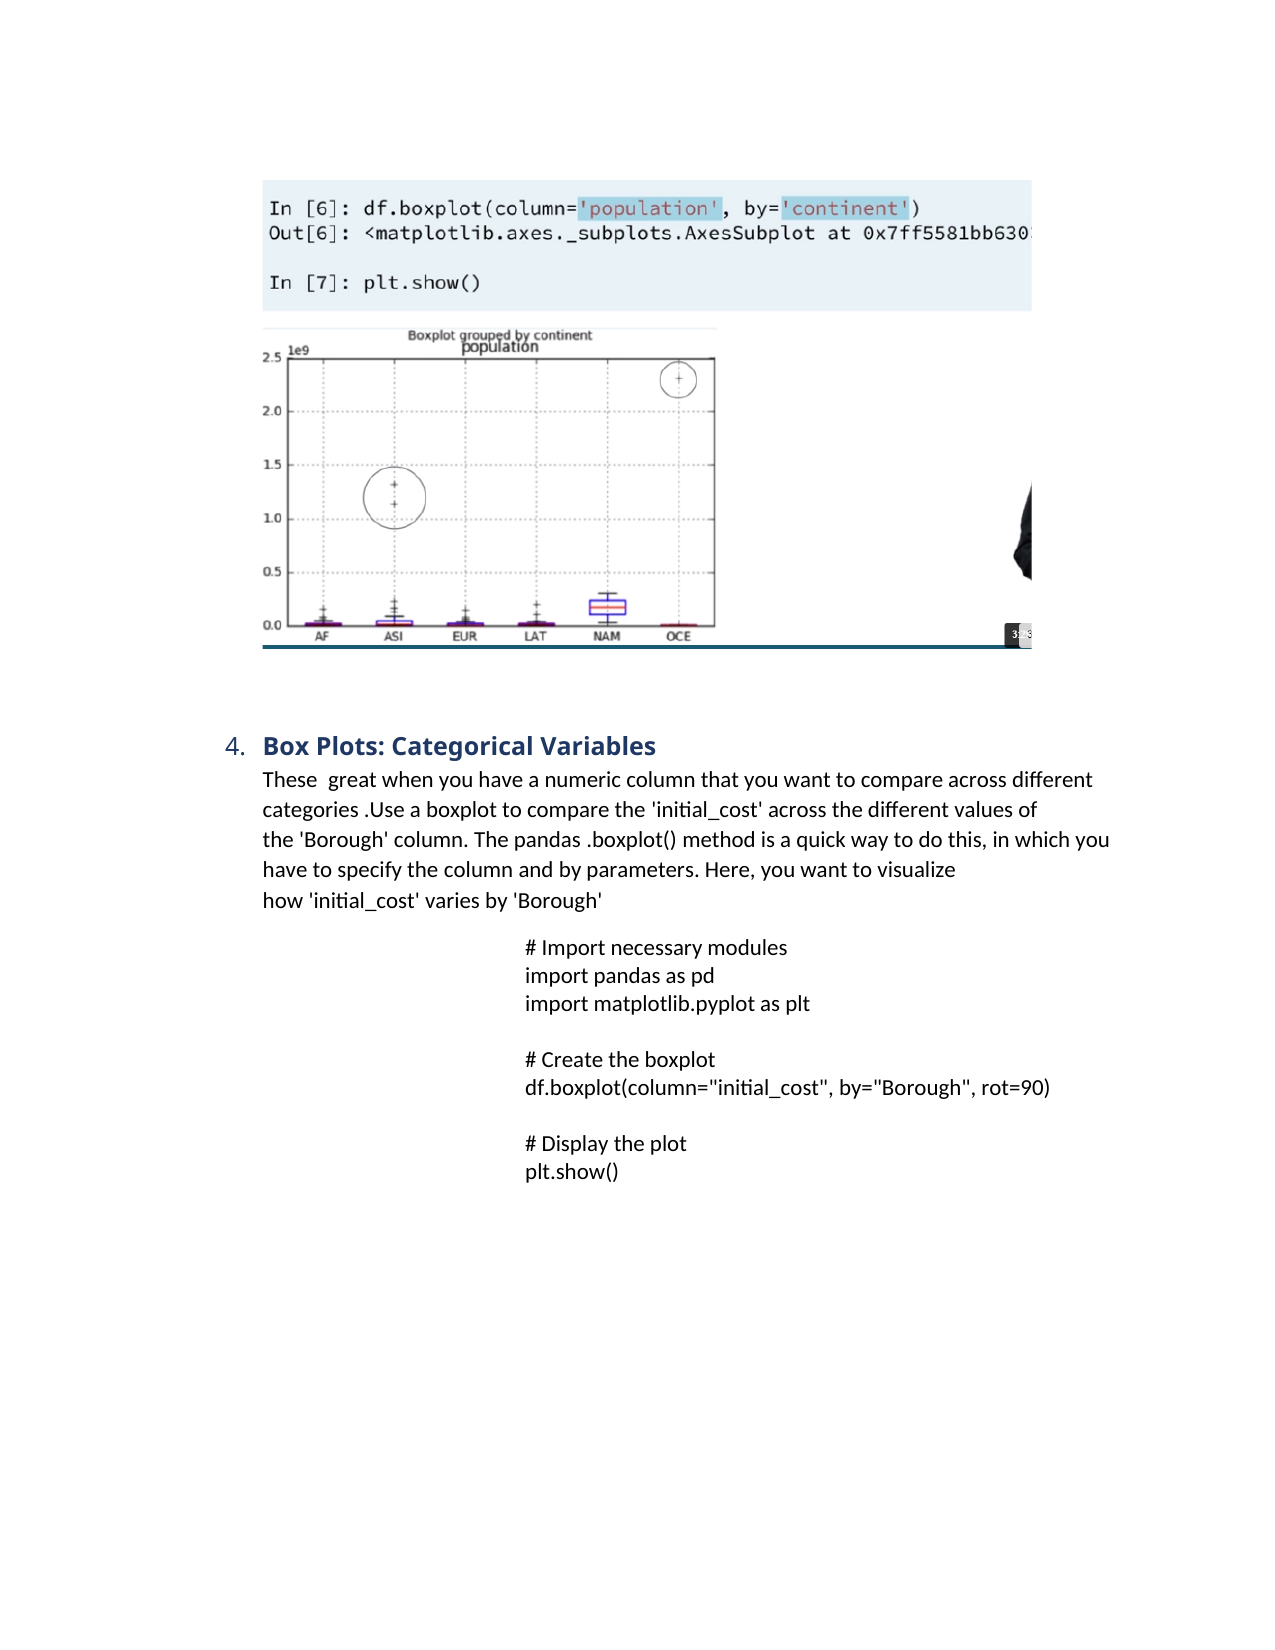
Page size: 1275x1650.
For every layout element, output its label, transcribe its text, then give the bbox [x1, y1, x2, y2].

picture [262, 180, 1032, 649]
text # Import necessary modules [525, 933, 1125, 961]
text These great when you have a numeric column that you want to compare across different categories .Use a boxplot to compare the 'initial_cost' across the different values of the 'Borough' column. The pandas .boxplot() method is a quick way to do this, in which you have to specify the column and by parameters. Here, you want to visualize how 'initial_cost' varies by 'Borough' [262, 765, 1125, 914]
subtitle Box Plots: Categorical Variables [225, 728, 1125, 762]
text df.boxplot(column="initial_cost", by="Borough", rot=90) [525, 1073, 1125, 1101]
text plt.show() [525, 1157, 1125, 1185]
text import pandas as pd [525, 961, 1125, 989]
text # Create the boxplot [525, 1045, 1125, 1073]
text # Display the plot [525, 1129, 1125, 1157]
text import matplotlib.pyplot as plt [525, 989, 1125, 1017]
